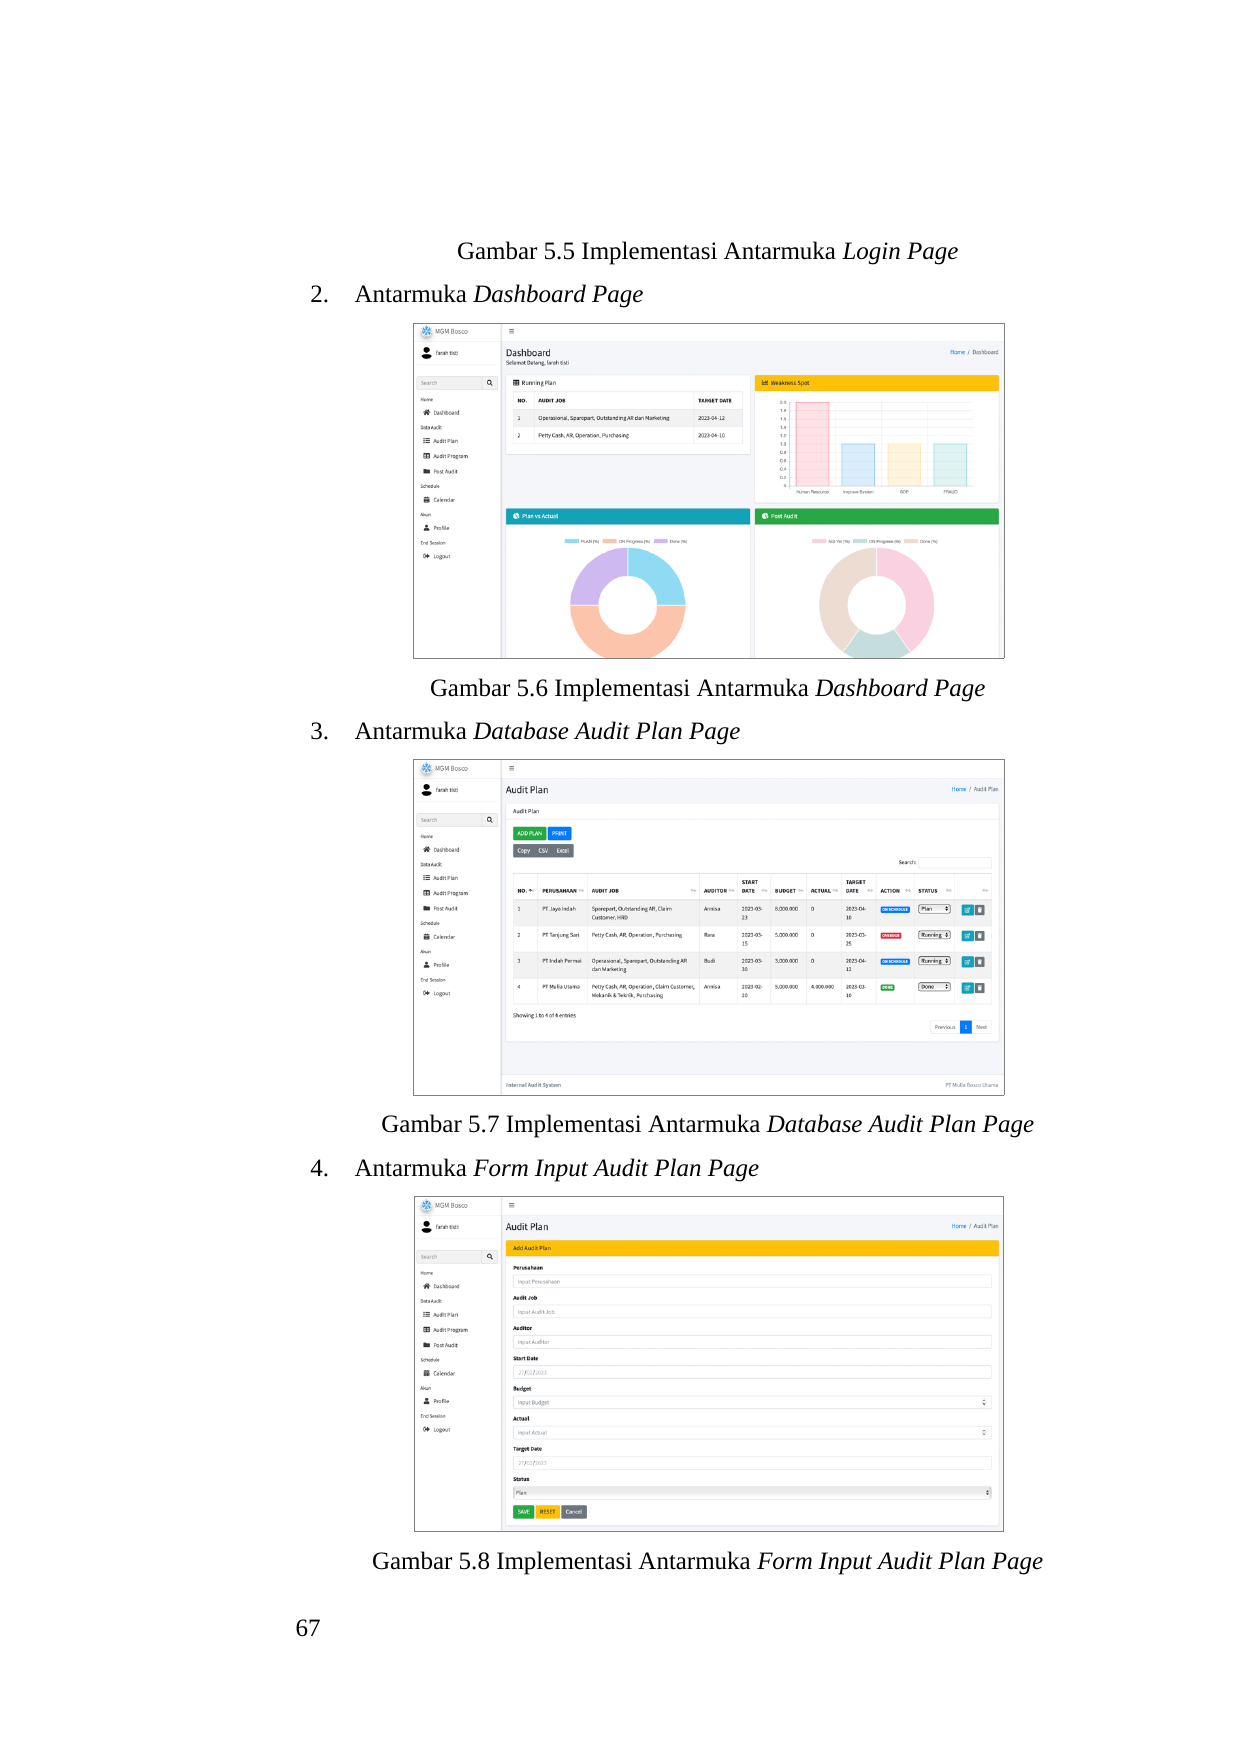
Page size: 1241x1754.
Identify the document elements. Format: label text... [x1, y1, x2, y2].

picture [414, 760, 1004, 1095]
list Antarmuka Form Input Audit Plan Page [310, 1153, 1063, 1181]
picture [414, 324, 1004, 658]
list Antarmuka Dashboard Page [310, 279, 1063, 308]
list Gambar 5.5 Implementasi Antarmuka Login Page [354, 236, 1063, 265]
list Gambar 5.7 Implementasi Antarmuka Database Audit Plan Page [354, 1109, 1063, 1138]
list Gambar 5.6 Implementasi Antarmuka Dashboard Page [354, 673, 1063, 702]
list Gambar 5.8 Implementasi Antarmuka Form Input Audit Plan Page [354, 1546, 1063, 1574]
list Antarmuka Database Audit Plan Page [310, 716, 1063, 745]
picture [415, 1197, 1003, 1531]
